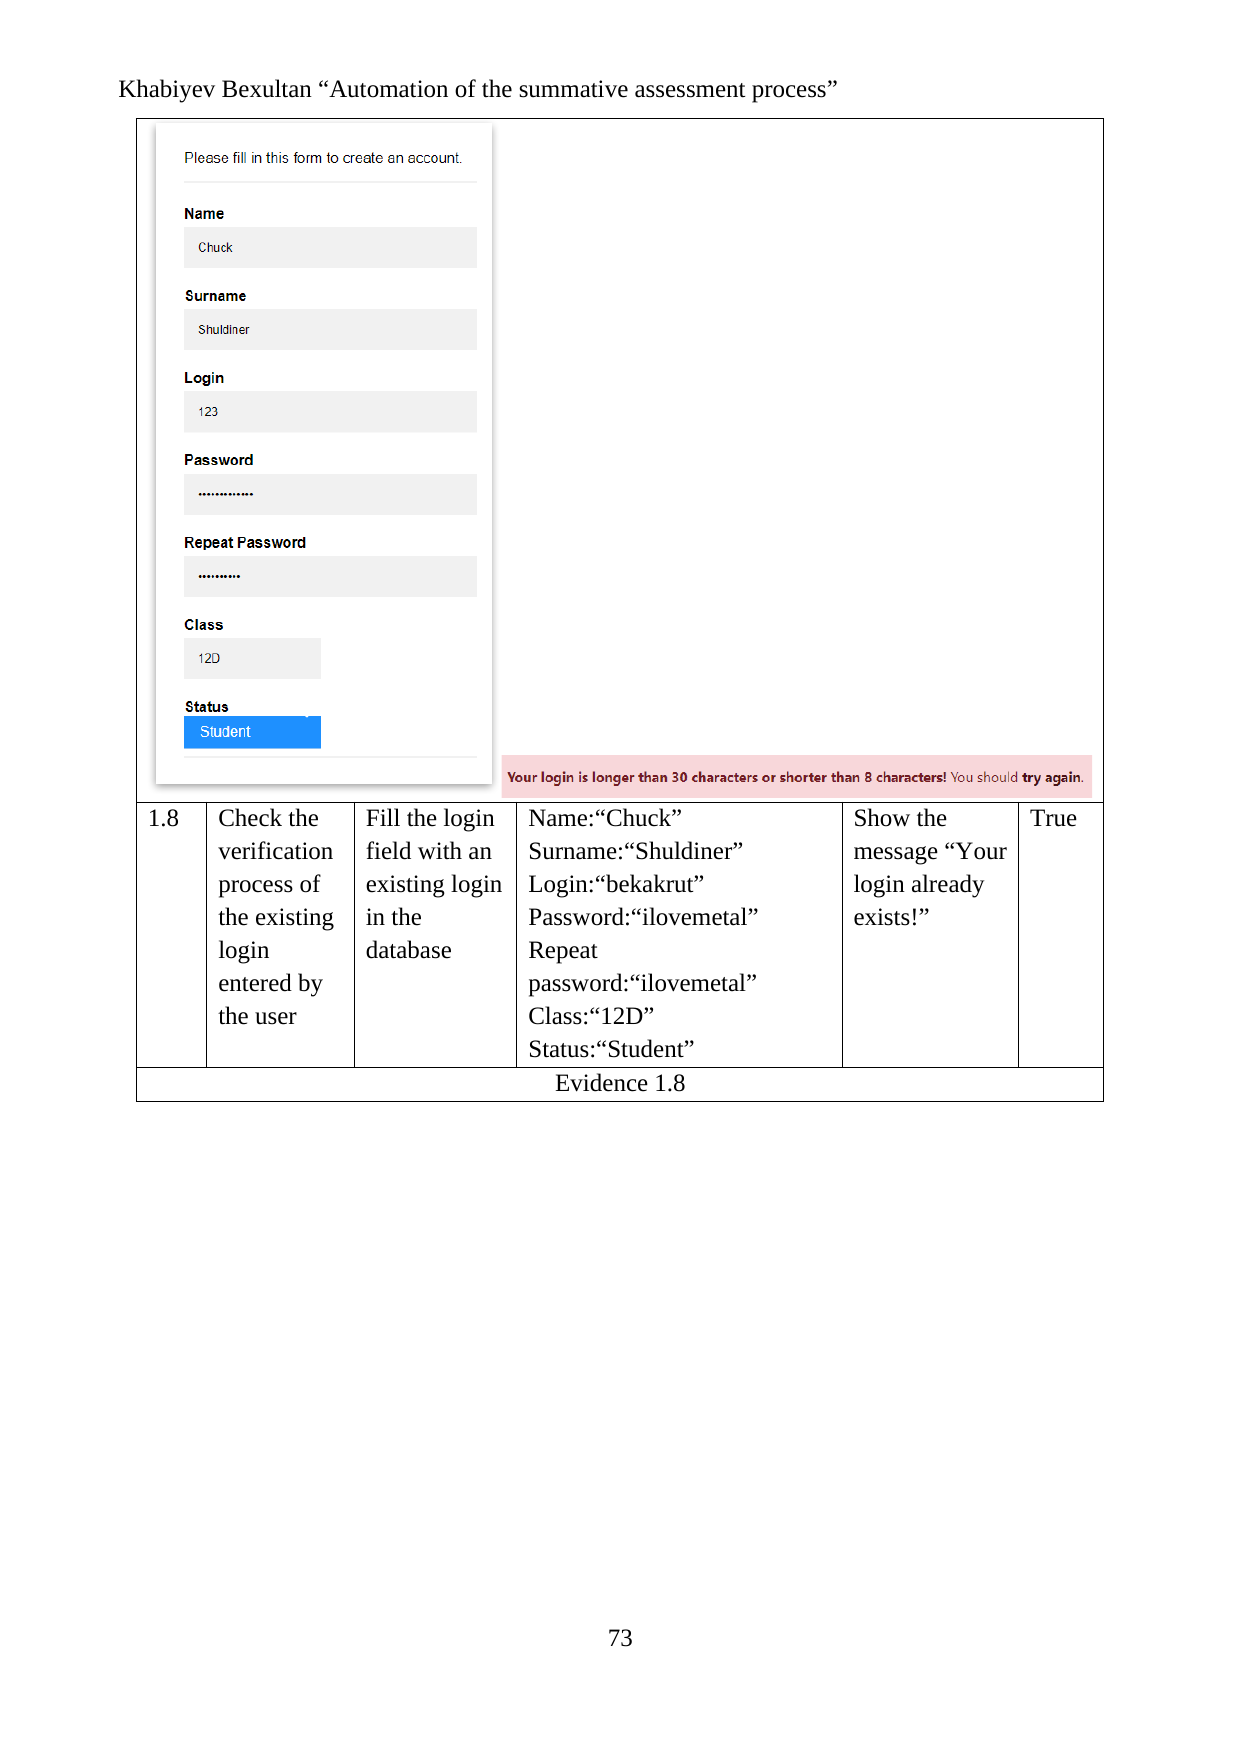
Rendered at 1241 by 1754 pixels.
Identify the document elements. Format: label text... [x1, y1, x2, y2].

table_cell Show the message “Your login already exists!” [843, 803, 1018, 1067]
table_cell Evidence 1.8 [137, 1068, 1103, 1101]
table_cell 1.8 [137, 803, 206, 1067]
picture [170, 138, 477, 770]
table_cell Name:“Chuck” Surname:“Shuldiner” Login:“bekakrut” Password:“ilovemetal” Repeat password:“ilovemetal” Class:“12D” Status:“Student” [517, 803, 842, 1067]
table_cell Check the verification process of the existing login entered by the user [207, 803, 354, 1067]
table_cell Fill the login field with an existing login in the database [355, 803, 516, 1067]
picture [501, 755, 1093, 798]
table_cell Evidence 1.7 [137, 119, 1103, 802]
table_cell True [1019, 803, 1103, 1067]
